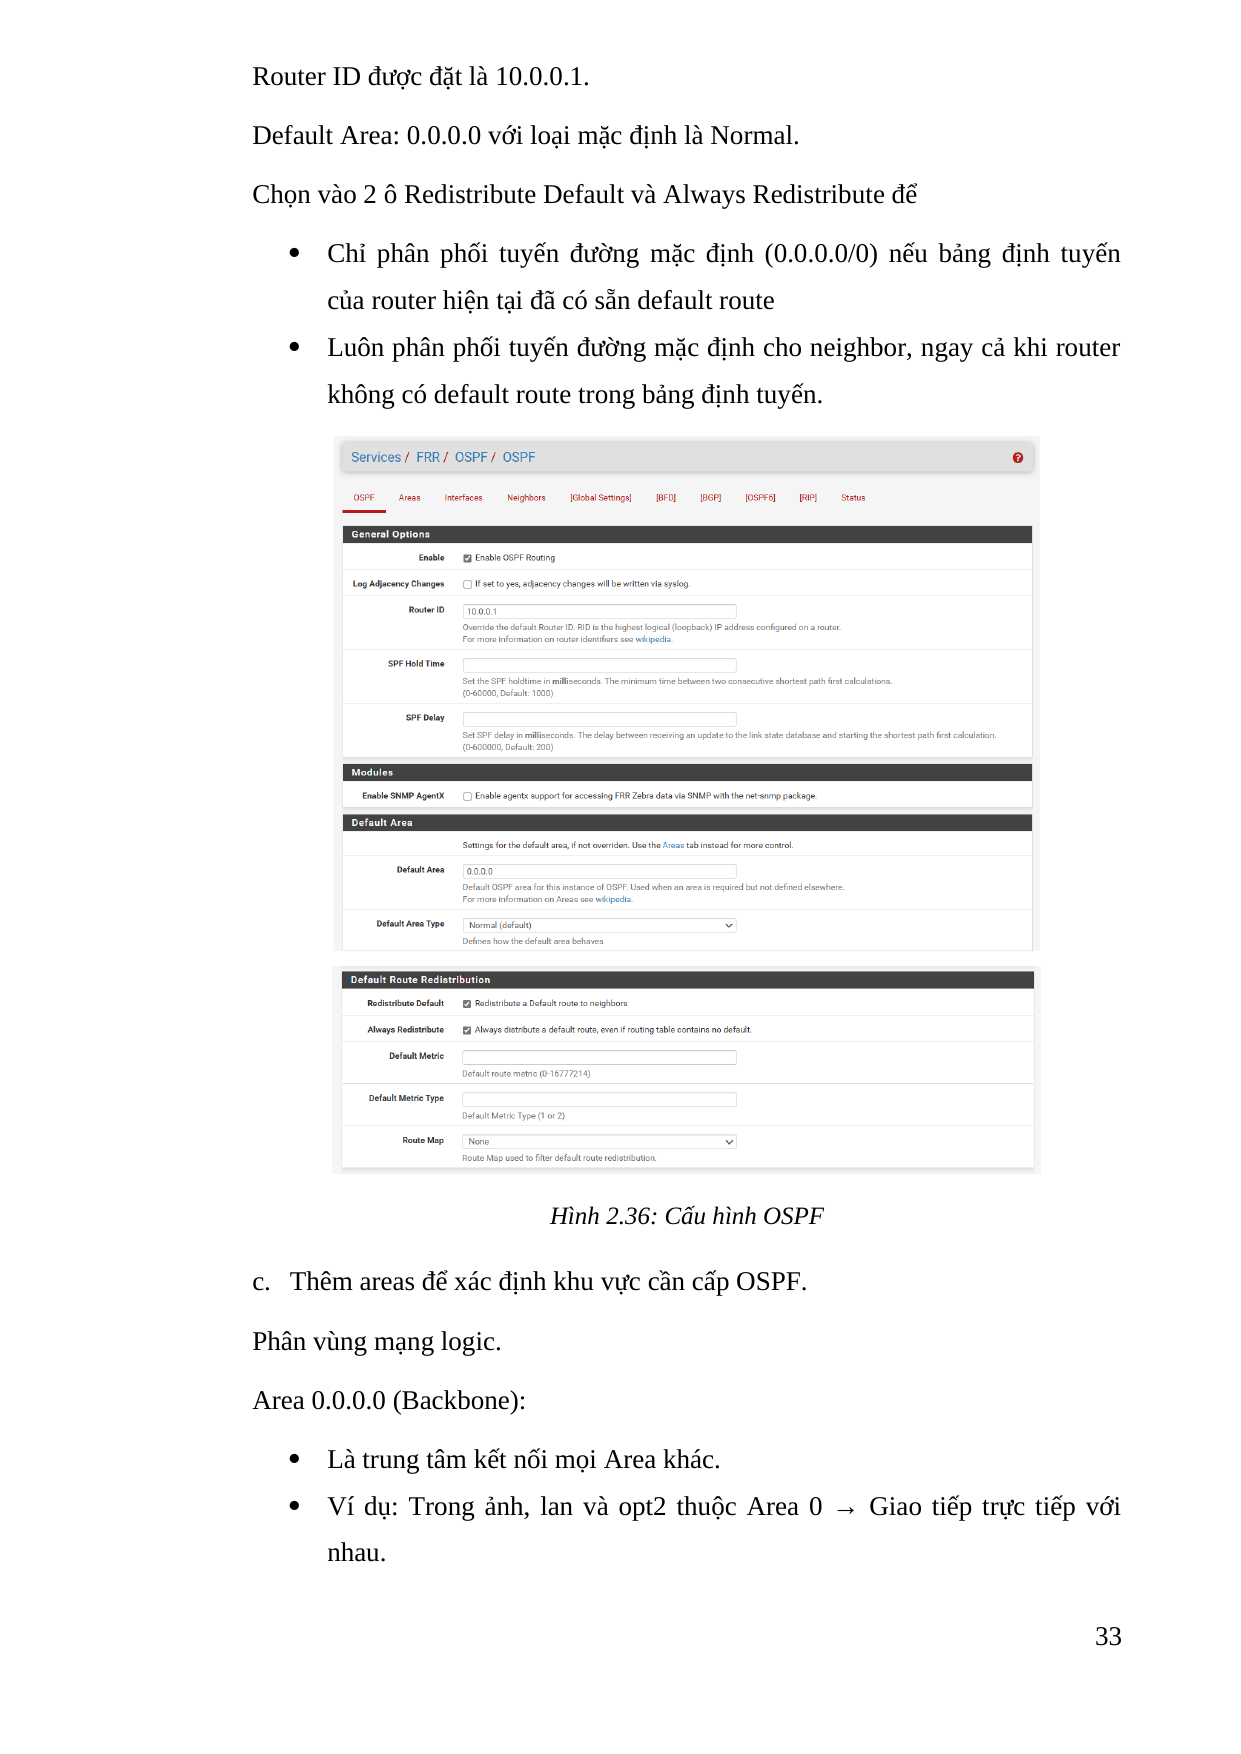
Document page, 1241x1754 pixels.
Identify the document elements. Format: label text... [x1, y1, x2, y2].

list Là trung tâm kết nối mọi Area khác. [289, 1443, 1122, 1474]
list Chỉ phân phối tuyến đường mặc định (0.0.0.0/0) nếu bảng định tuyến của router hiện tại đã có sẵn default route [289, 237, 1122, 315]
text Router ID được đặt là 10.0.0.1. [177, 60, 1122, 91]
list Thêm areas để xác định khu vực cần cấp OSPF. [252, 1265, 1122, 1297]
list Luôn phân phối tuyến đường mặc định cho neighbor, ngay cả khi router không có default route trong bảng định tuyến. [289, 331, 1122, 409]
picture [332, 966, 1042, 1174]
text Area 0.0.0.0 (Backbone): [177, 1384, 1122, 1415]
list Ví dụ: Trong ảnh, lan và opt2 thuộc Area 0 → Giao tiếp trực tiếp với nhau. [289, 1490, 1122, 1568]
text Phân vùng mạng logic. [177, 1324, 1122, 1356]
text Chọn vào 2 ô Redistribute Default và Always Redistribute để [177, 178, 1122, 209]
picture [333, 436, 1040, 951]
text Default Area: 0.0.0.0 với loại mặc định là Normal. [177, 119, 1122, 150]
